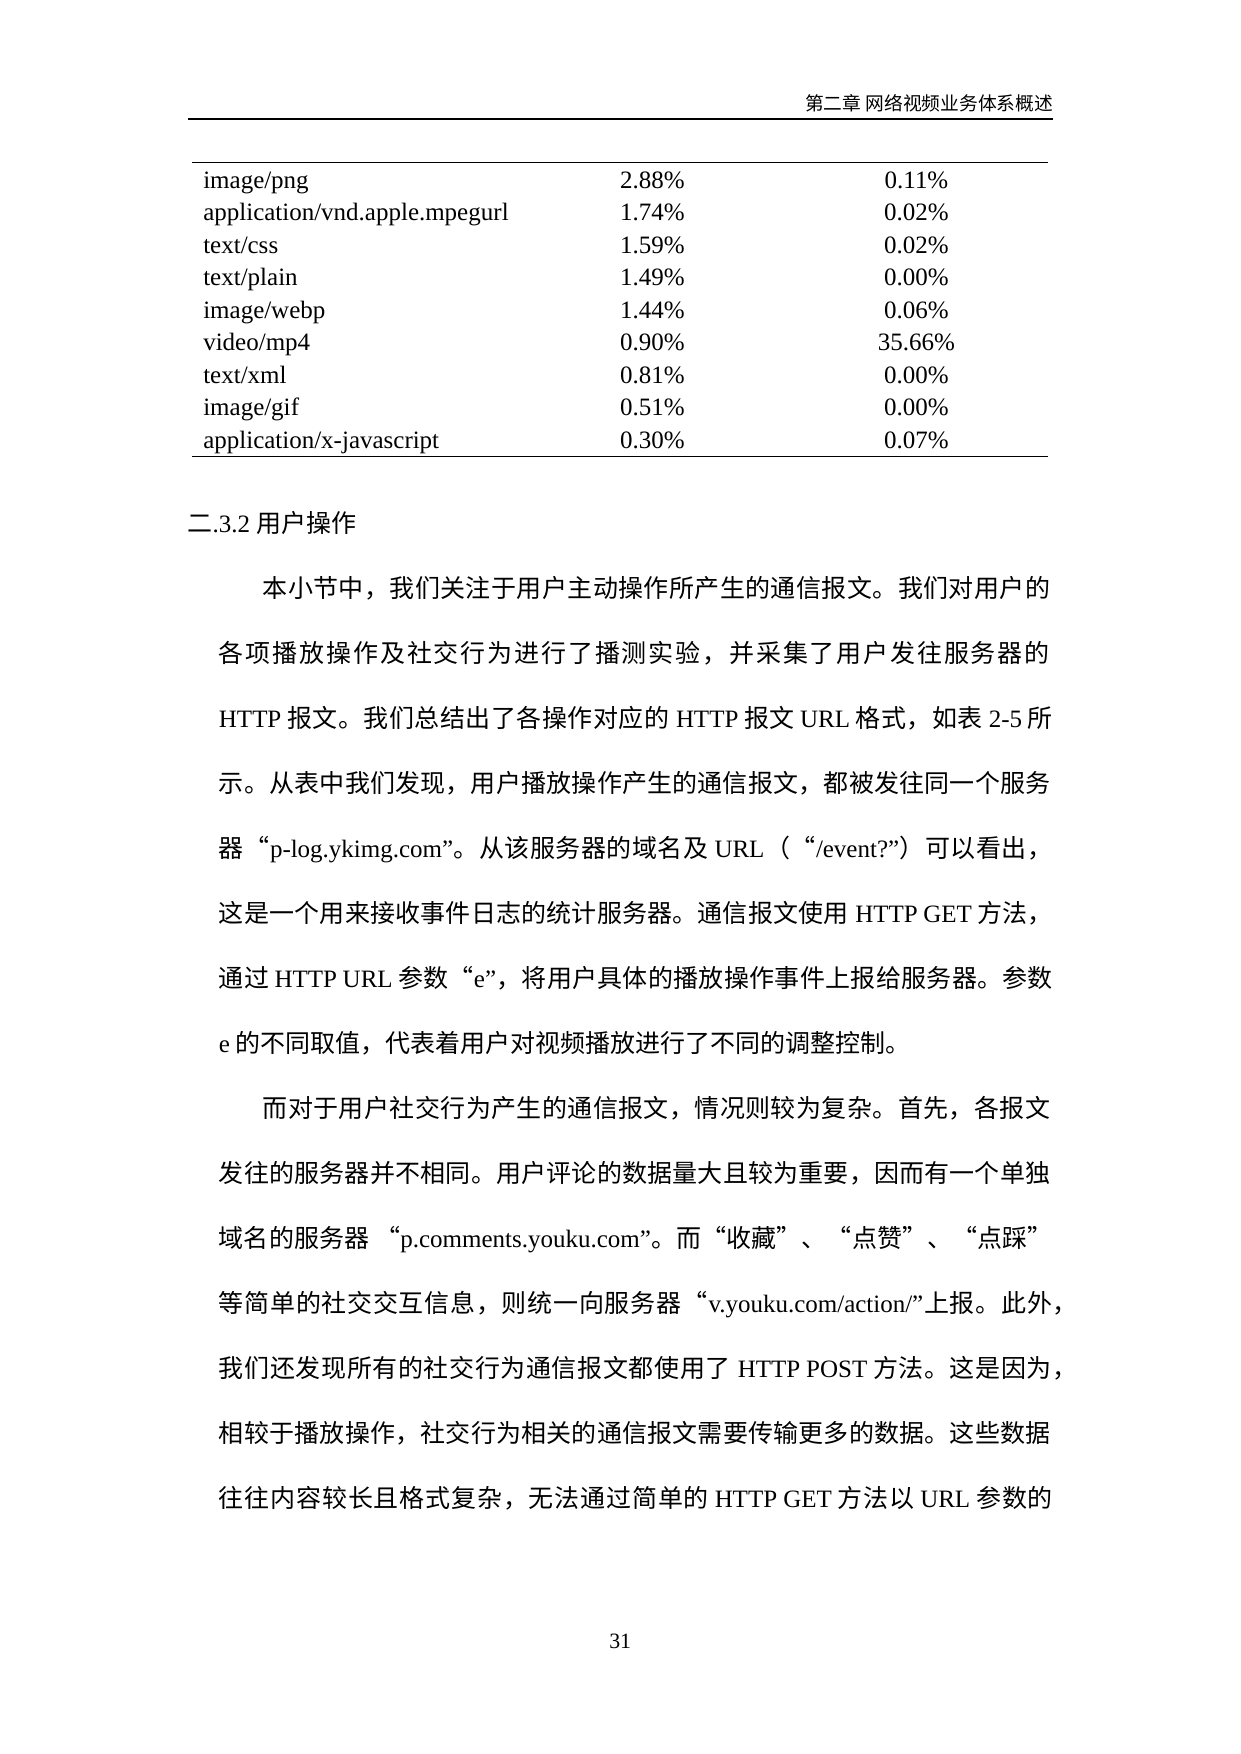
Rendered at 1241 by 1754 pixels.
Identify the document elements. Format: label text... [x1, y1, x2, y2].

table_cell 0.00% [784, 261, 1048, 293]
table_cell 0.06% [784, 293, 1048, 326]
table_cell 0.02% [784, 196, 1048, 228]
table_cell text/css [192, 228, 520, 261]
text 本小节中，我们关注于用户主动操作所产生的通信报文。我们对用户的各项播放操作及社交行为进行了播测实验，并采集了用户发往服务器的HTTP报文。我们总结出了各操作对应的HTTP报文URL格式，如表2-5所示。从表中我们发现，用户播放操作产生的通信报文，都被发往同一个服务器“p-log.ykimg.com”。从该服务器的域名及URL（“/event?”）可以看出，这是一个用来接收事件日志的统计服务器。通信报文使用HTTP GET方法，通过HTTP URL参数“e”，将用户具体的播放操作事件上报给服务器。参数e的不同取值，代表着用户对视频播放进行了不同的调整控制。 [219, 554, 1053, 1074]
table_cell 0.11% [784, 163, 1048, 196]
table_cell 0.02% [784, 228, 1048, 261]
table_cell image/gif [192, 391, 520, 423]
table_cell 1.49% [520, 261, 784, 293]
table_cell text/plain [192, 261, 520, 293]
table_cell image/webp [192, 293, 520, 326]
table_cell application/x-javascript [192, 423, 520, 456]
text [219, 1074, 1053, 1529]
table_cell 35.66% [784, 326, 1048, 358]
text 用户操作 [187, 489, 1053, 554]
table_cell image/png [192, 163, 520, 196]
table_cell 1.44% [520, 293, 784, 326]
table_cell 1.59% [520, 228, 784, 261]
table_cell 0.07% [784, 423, 1048, 456]
table_cell 1.74% [520, 196, 784, 228]
table_cell application/vnd.apple.mpegurl [192, 196, 520, 228]
table_cell 0.00% [784, 391, 1048, 423]
table_cell text/xml [192, 358, 520, 391]
table_cell video/mp4 [192, 326, 520, 358]
table_cell 0.90% [520, 326, 784, 358]
table_cell 0.30% [520, 423, 784, 456]
table_cell 0.00% [784, 358, 1048, 391]
table_cell 2.88% [520, 163, 784, 196]
table_cell 0.51% [520, 391, 784, 423]
table_cell 0.81% [520, 358, 784, 391]
